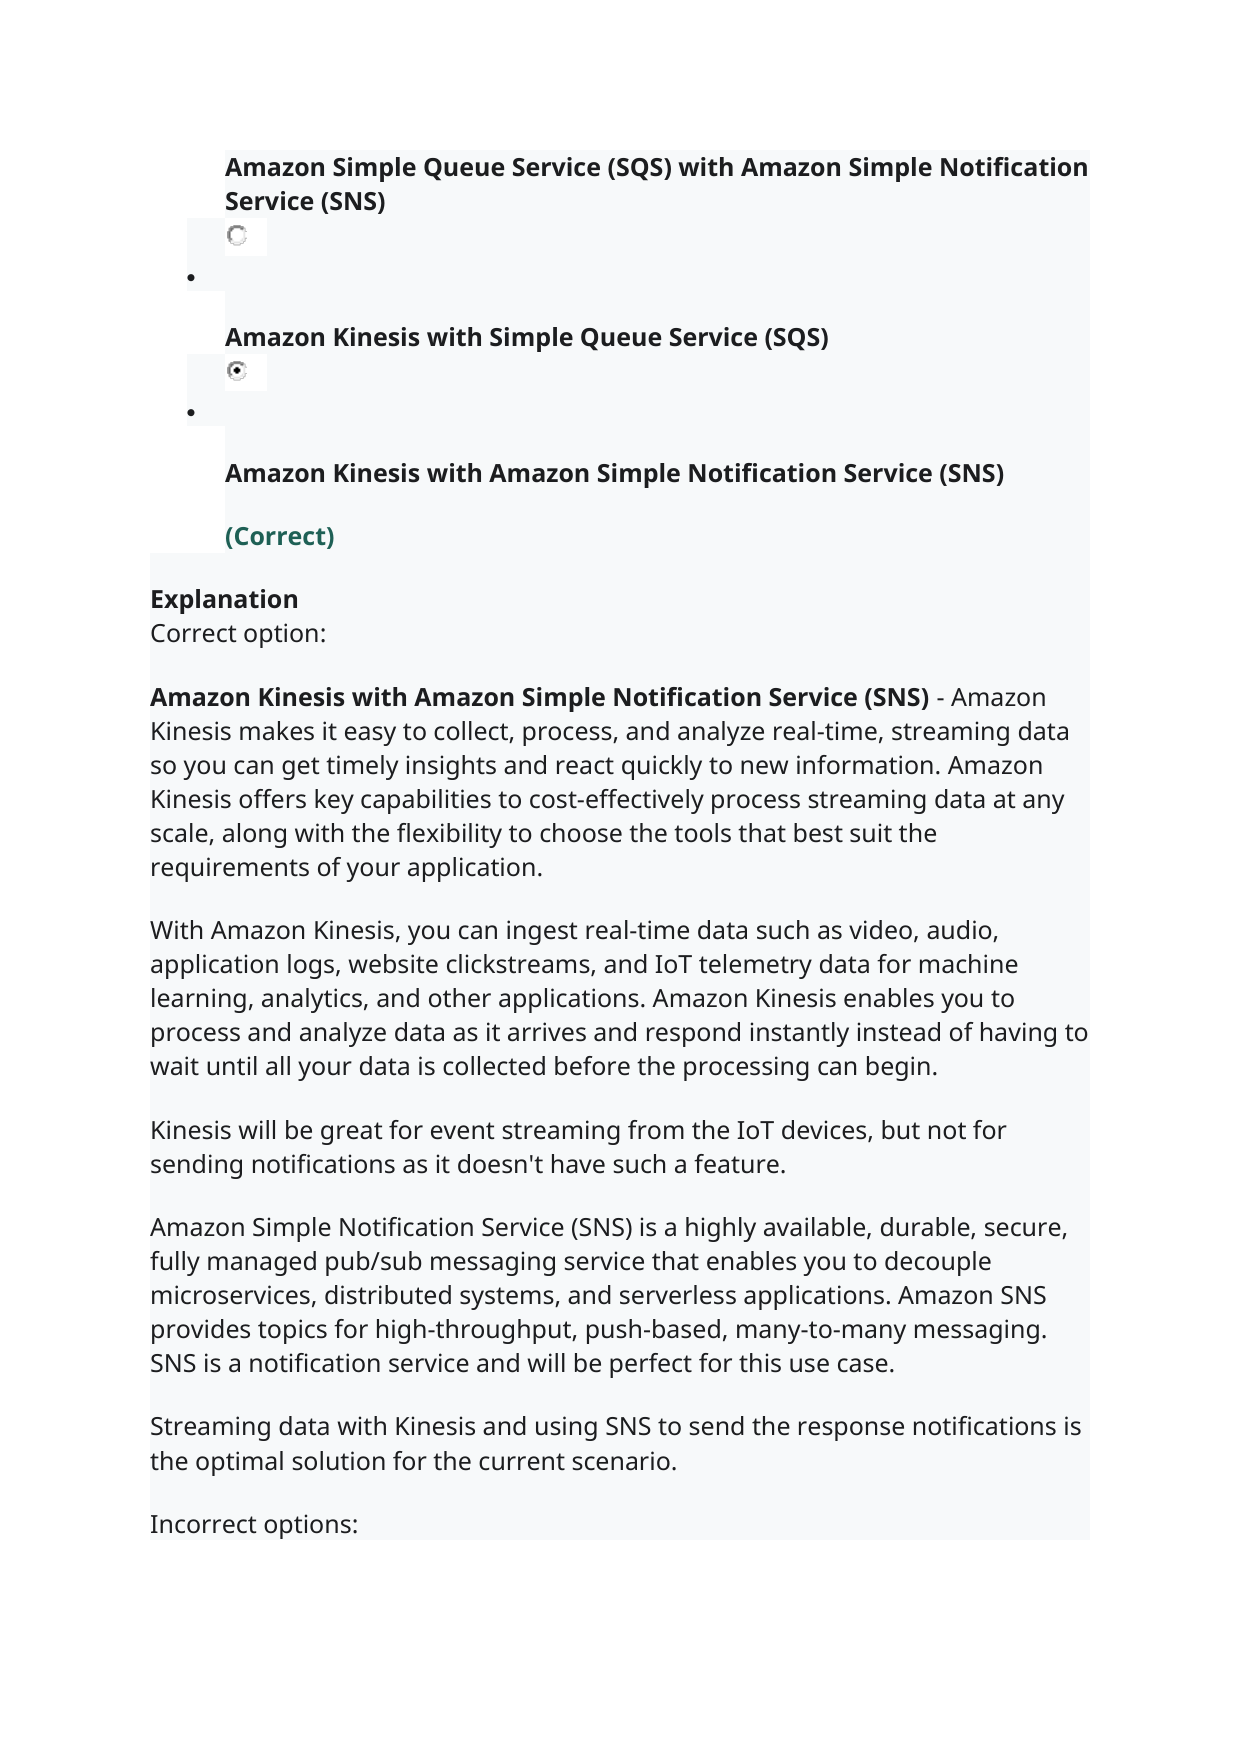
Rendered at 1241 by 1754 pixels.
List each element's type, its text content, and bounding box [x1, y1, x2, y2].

text Amazon Kinesis with Simple Queue Service (SQS) [225, 320, 1090, 354]
text Incorrect options: [150, 1506, 1090, 1540]
text Streaming data with Kinesis and using SNS to send the response notifications is the optimal solution for the current scenario. [150, 1409, 1090, 1477]
text Correct option: [150, 616, 1090, 650]
text (Correct) [225, 519, 1090, 553]
text Amazon Kinesis with Amazon Simple Notification Service (SNS) [225, 456, 1090, 489]
text Amazon Kinesis with Amazon Simple Notification Service (SNS) - Amazon Kinesis makes it easy to collect, process, and analyze real-time, streaming data so you can get timely insights and react quickly to new information. Amazon Kinesis offers key capabilities to cost-effectively process streaming data at any scale, along with the flexibility to choose the tools that best suit the requirements of your application. [150, 679, 1090, 884]
text With Amazon Kinesis, you can ingest real-time data such as video, audio, application logs, website clickstreams, and IoT telemetry data for machine learning, analytics, and other applications. Amazon Kinesis enables you to process and analyze data as it arrives and respond instantly instead of having to wait until all your data is collected before the processing can begin. [150, 913, 1090, 1083]
text Amazon Simple Queue Service (SQS) with Amazon Simple Notification Service (SNS) [225, 150, 1090, 218]
text Amazon Simple Notification Service (SNS) is a highly available, durable, secure, fully managed pub/sub messaging service that enables you to decouple microservices, distributed systems, and serverless applications. Amazon SNS provides topics for high-throughput, push-based, many-to-many messaging. SNS is a notification service and will be perfect for this use case. [150, 1209, 1090, 1380]
text Kinesis will be great for event streaming from the IoT devices, but not for sending notifications as it doesn't have such a feature. [150, 1112, 1090, 1180]
text Explanation [150, 582, 1090, 616]
